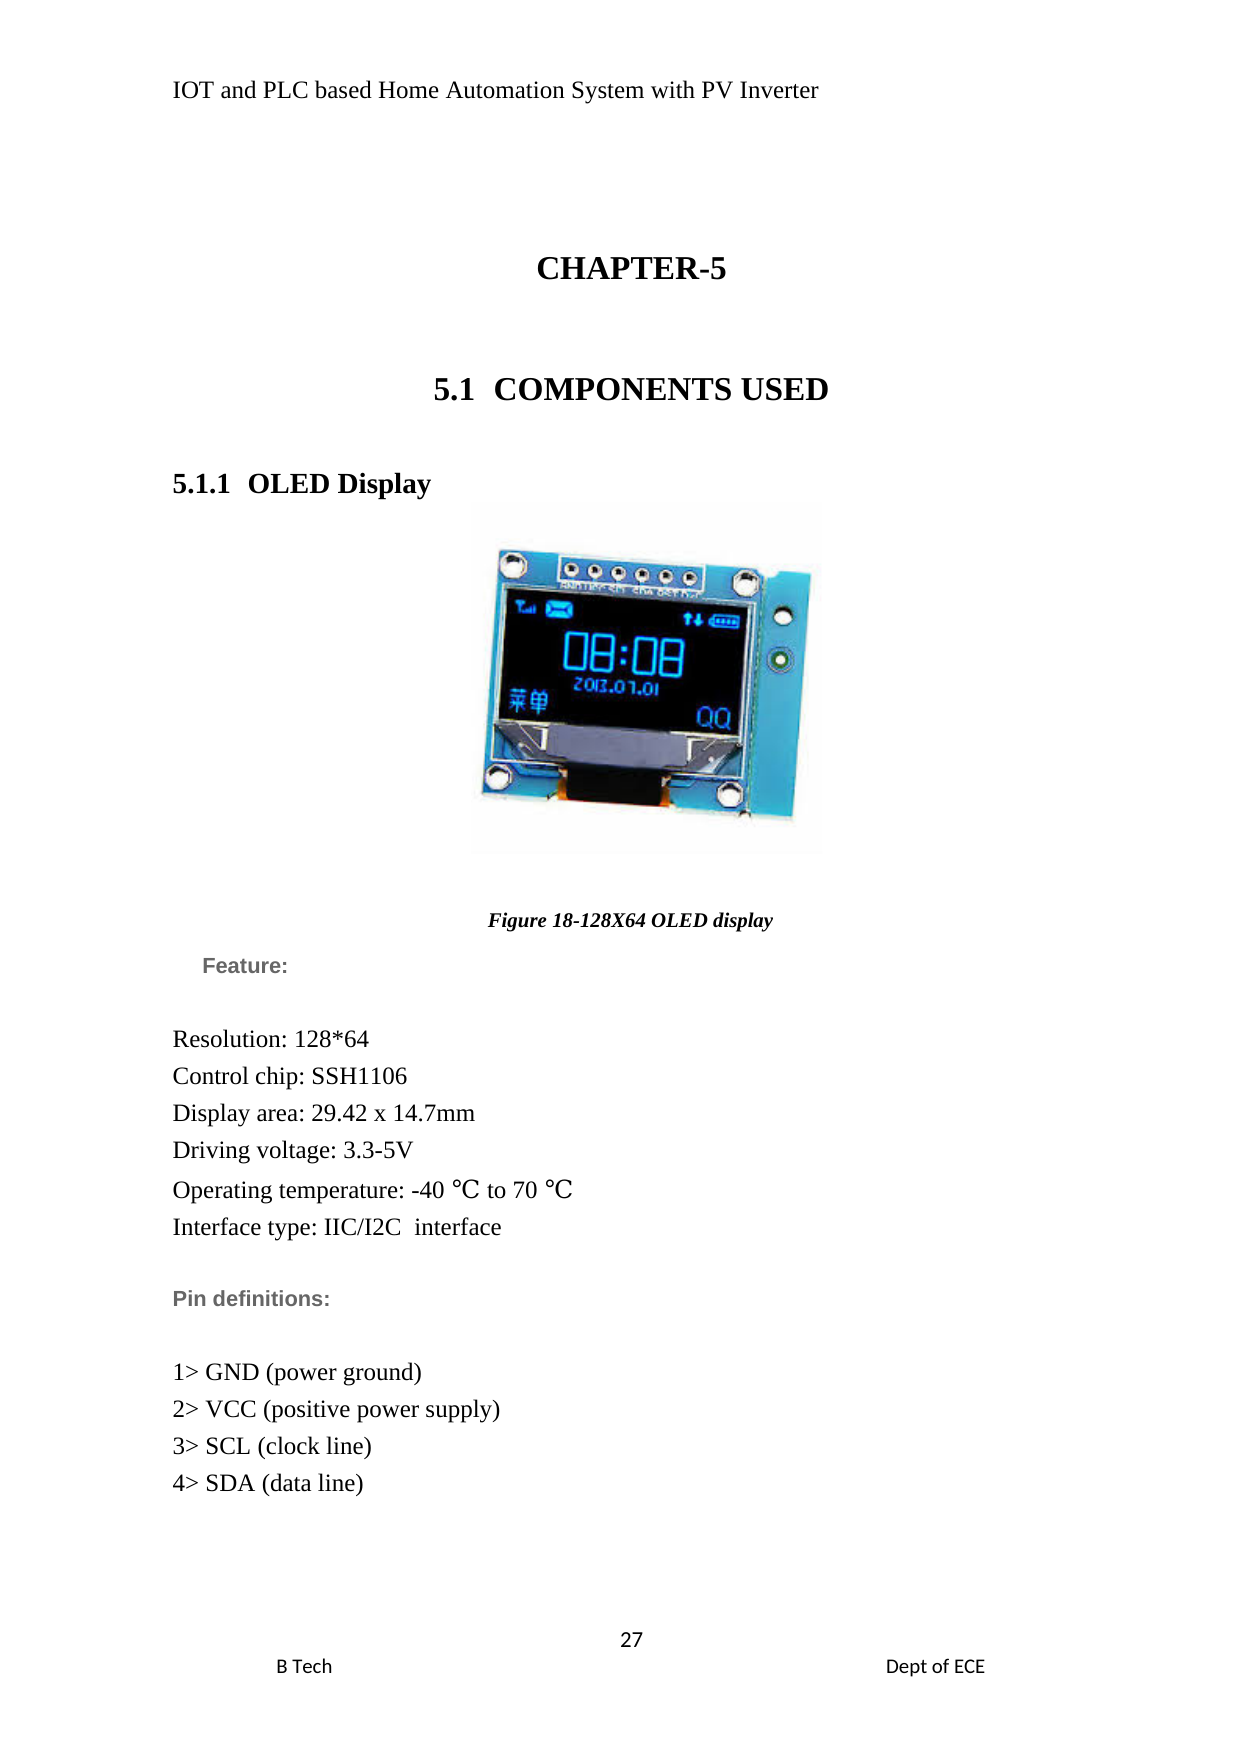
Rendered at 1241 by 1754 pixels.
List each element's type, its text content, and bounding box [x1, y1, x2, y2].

subtitle OLED Display [172, 466, 1090, 499]
picture [471, 502, 823, 854]
text Figure 18-128X64 OLED display [172, 908, 1090, 932]
text Feature: Resolution: 128*64 Control chip: SSH1106 Display area: 29.42 x 14.7mm Driving voltage: 3.3-5V Operating temperature: -40 ℃ to 70 ℃ Interface type: IIC/I2C interface Pin definitions: 1> GND (power ground) 2> VCC (positive power supply) 3> SCL (clock line) 4> SDA (data line) [172, 953, 1090, 1497]
subtitle COMPONENTS USED [172, 369, 1090, 408]
